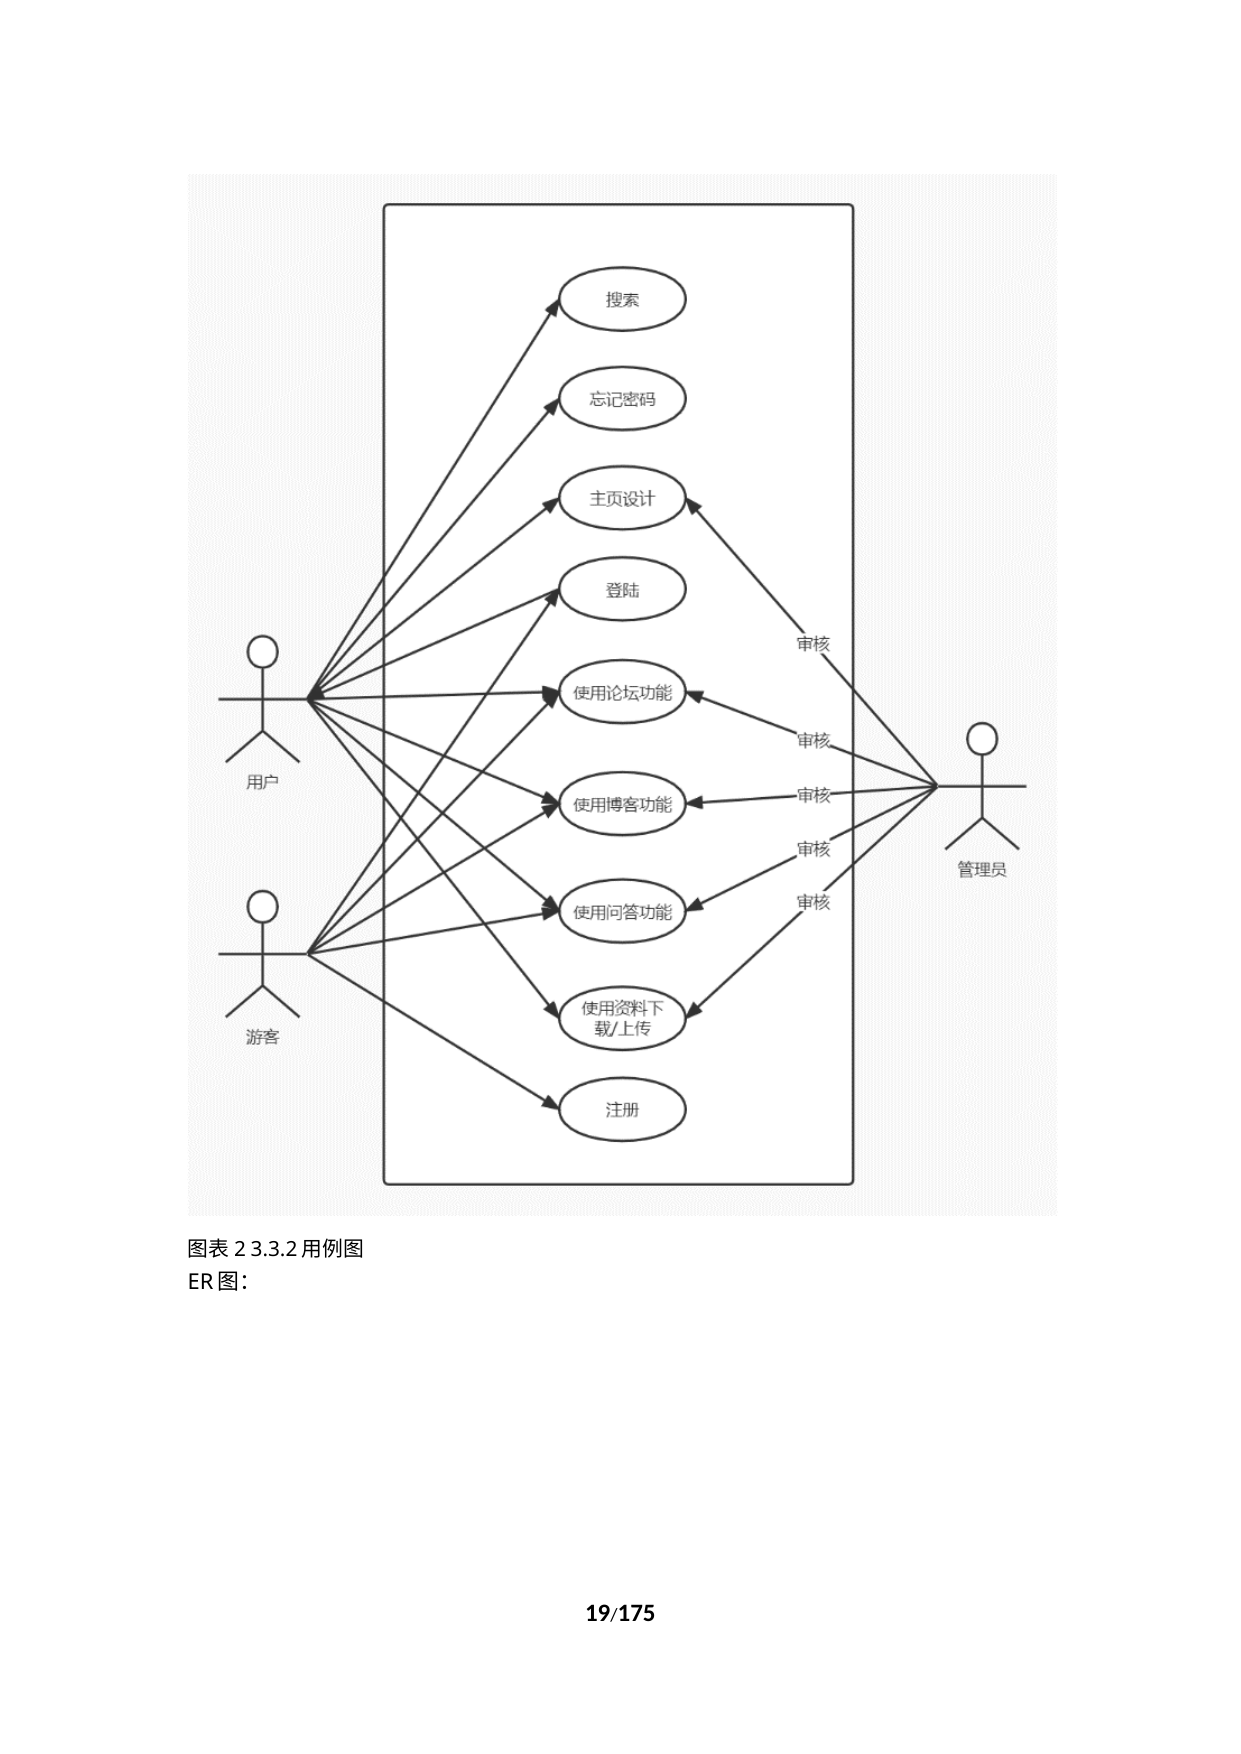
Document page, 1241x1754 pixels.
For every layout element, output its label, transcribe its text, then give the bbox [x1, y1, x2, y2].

text 图表 2 3.3.2用例图 [187, 1231, 1053, 1263]
picture [187, 173, 1058, 1216]
text ER图： [187, 1263, 1053, 1296]
